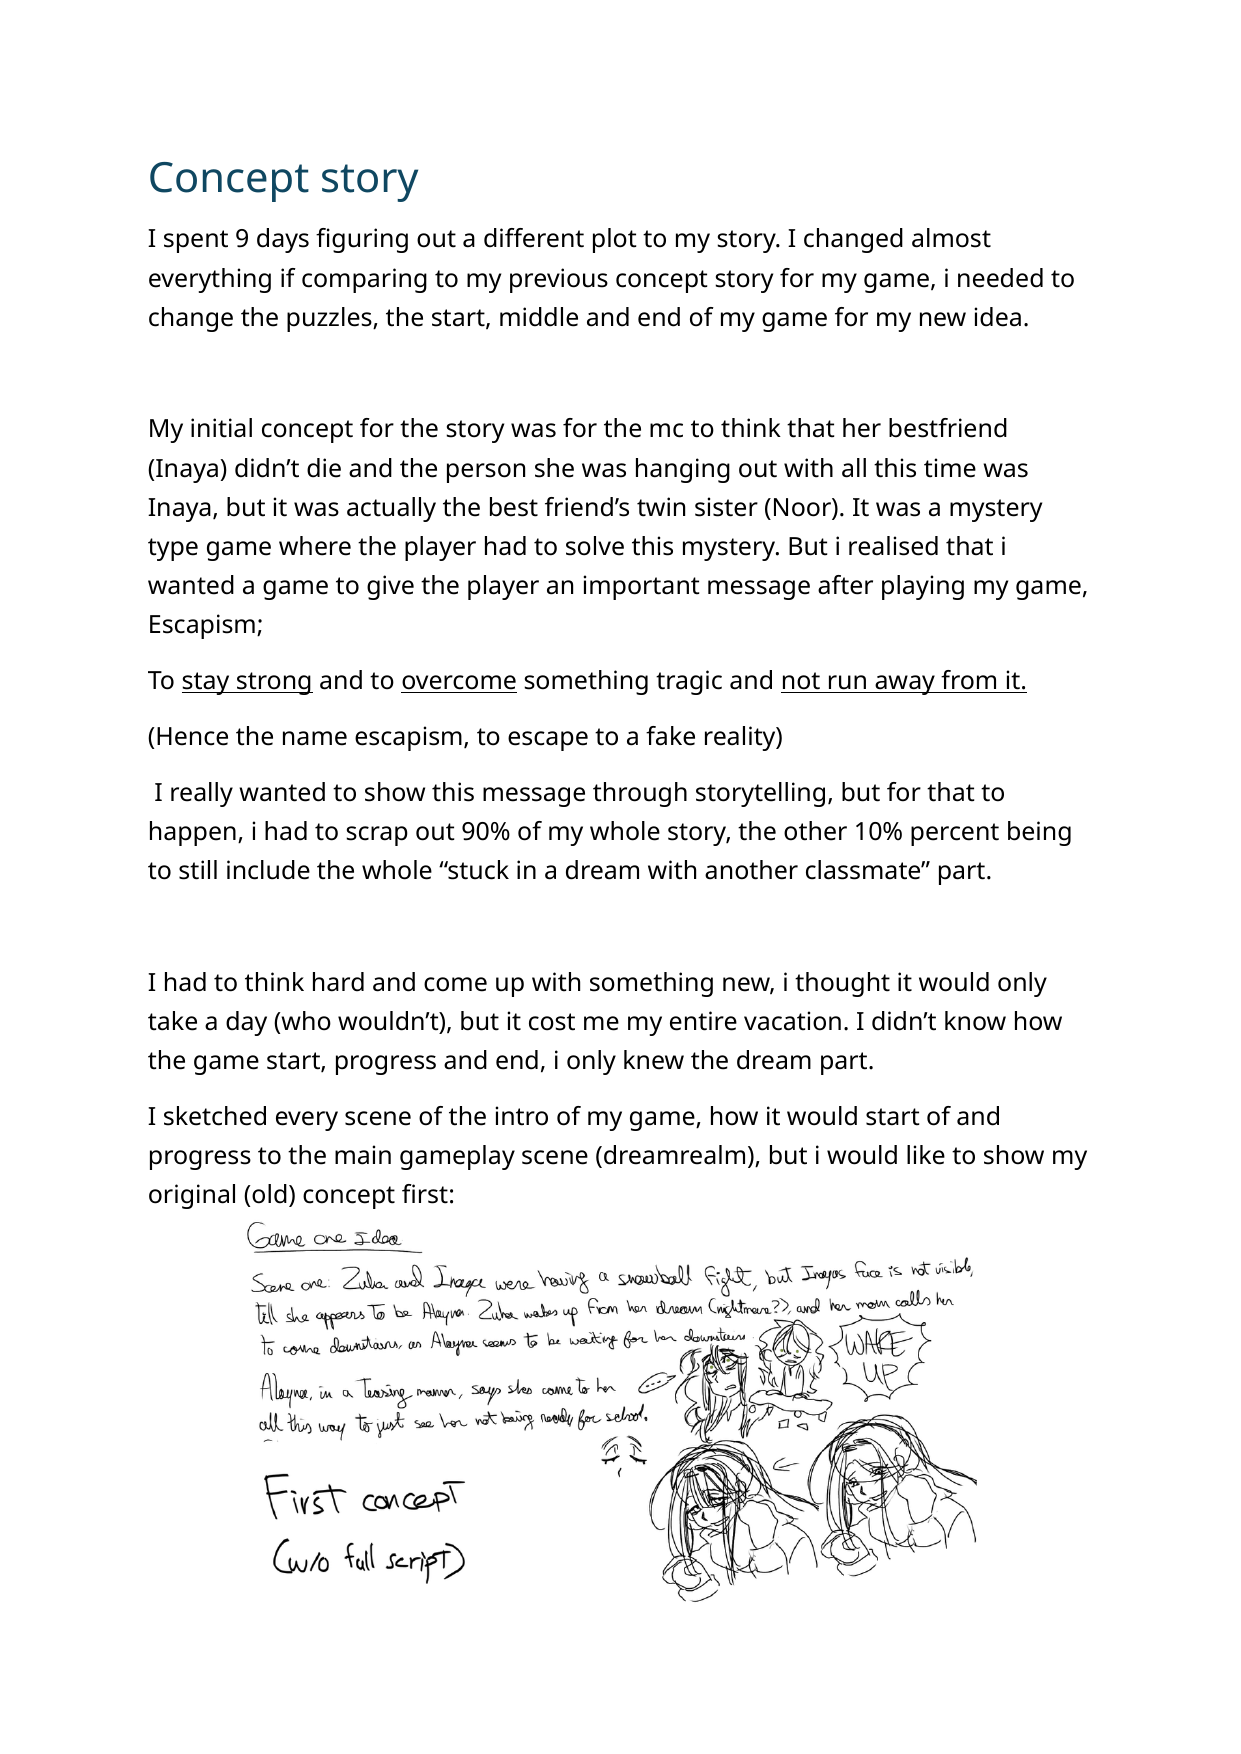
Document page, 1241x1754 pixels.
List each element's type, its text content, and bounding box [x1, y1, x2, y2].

text To stay strong and to overcome something tragic and not run away from it. [148, 663, 1093, 697]
subtitle Concept story [148, 148, 1093, 204]
text I really wanted to show this message through storytelling, but for that to happen, i had to scrap out 90% of my whole story, the other 10% percent being to still include the whole “stuck in a dream with another classmate” part. [148, 774, 1093, 887]
text I sketched every scene of the intro of my game, how it would start of and progress to the main gameplay scene (dreamrealm), but i would like to show my original (old) concept first: [148, 1099, 1093, 1211]
text I had to think hard and come up with something new, i thought it would only take a day (who wouldn’t), but it cost me my entire vacation. I didn’t know how the game start, progress and end, i only knew the dream part. [148, 964, 1093, 1077]
text (Hence the name escapism, to escape to a fake reality) [148, 719, 1093, 753]
text My initial concept for the story was for the mc to think that her bestfriend (Inaya) didn’t die and the person she was hanging out with all this time was Inaya, but it was actually the best friend’s twin sister (Noor). It was a mystery type game where the player had to solve this mystery. But i realised that i wanted a game to give the player an important message after playing my game, Escapism; [148, 411, 1093, 641]
picture [232, 1215, 977, 1732]
text I spent 9 days figuring out a different plot to my story. I changed almost everything if comparing to my previous concept story for my game, i needed to change the puzzles, the start, middle and end of my game for my new idea. [148, 221, 1093, 333]
